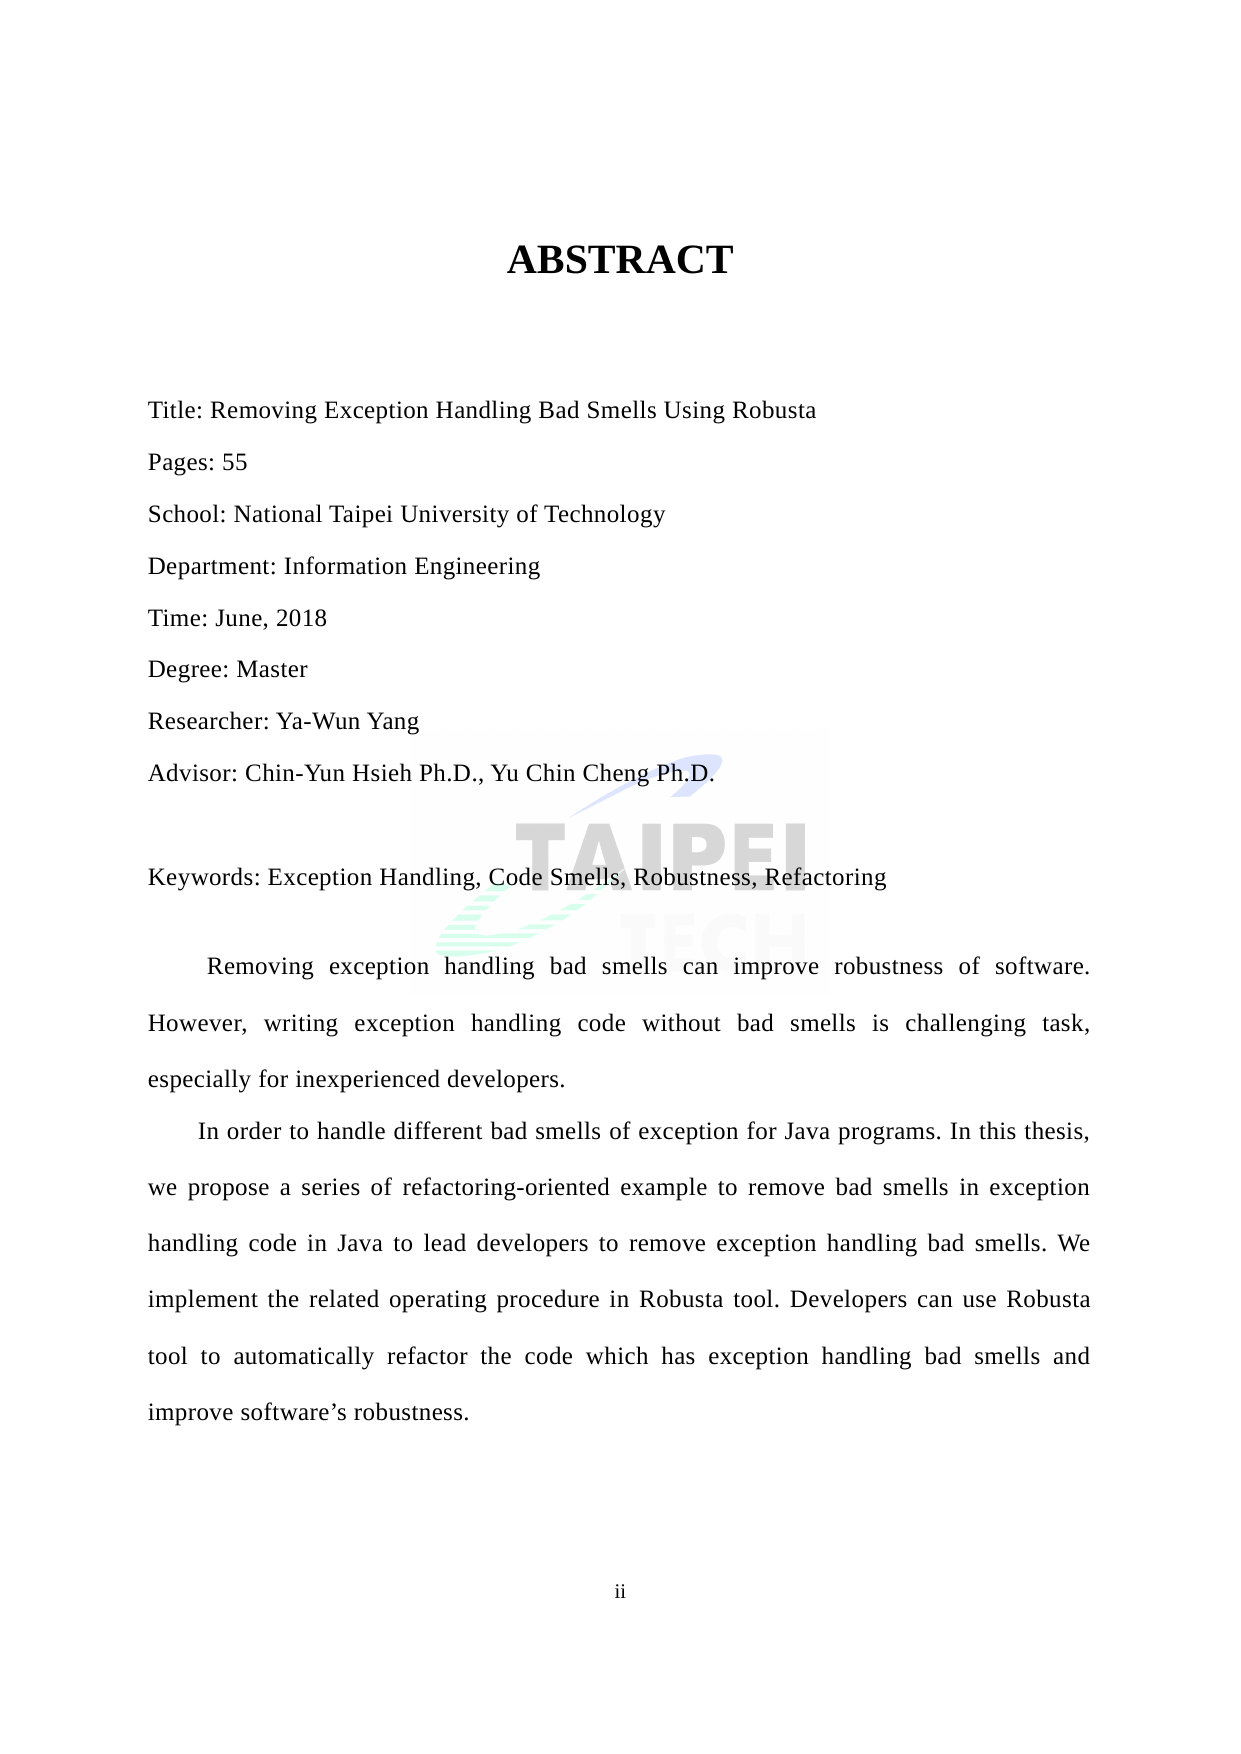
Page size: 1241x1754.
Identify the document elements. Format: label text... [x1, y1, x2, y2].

text Degree: Master [148, 650, 1092, 688]
text Keywords: Exception Handling, Code Smells, Robustness, Refactoring [148, 858, 1092, 895]
text Pages: 55 [148, 443, 1092, 480]
text Department: Information Engineering [148, 546, 1092, 584]
subtitle ABSTRACT [148, 221, 1092, 296]
text Time: June, 2018 [148, 598, 1092, 636]
text In order to handle different bad smells of exception for Java programs. In this thesis, we propose a series of refactoring-oriented example to remove bad smells in exception handling code in Java to lead developers to remove exception handling bad smells. We implement the related operating procedure in Robusta tool. Developers can use Robusta tool to automatically refactor the code which has exception handling bad smells and improve software’s robustness. [148, 1111, 1092, 1430]
text Removing exception handling bad smells can improve robustness of software. However, writing exception handling code without bad smells is challenging task, especially for inexperienced developers. [148, 947, 1092, 1097]
text School: of Technology [148, 494, 1092, 532]
text Title: Removing Exception Handling Bad Smells Using Robusta [148, 391, 1092, 428]
text Advisor: Chin-Yun Hsieh Ph.D., Yu Chin Cheng Ph.D. [148, 754, 1092, 791]
text Researcher: Ya-Wun Yang [148, 702, 1092, 739]
